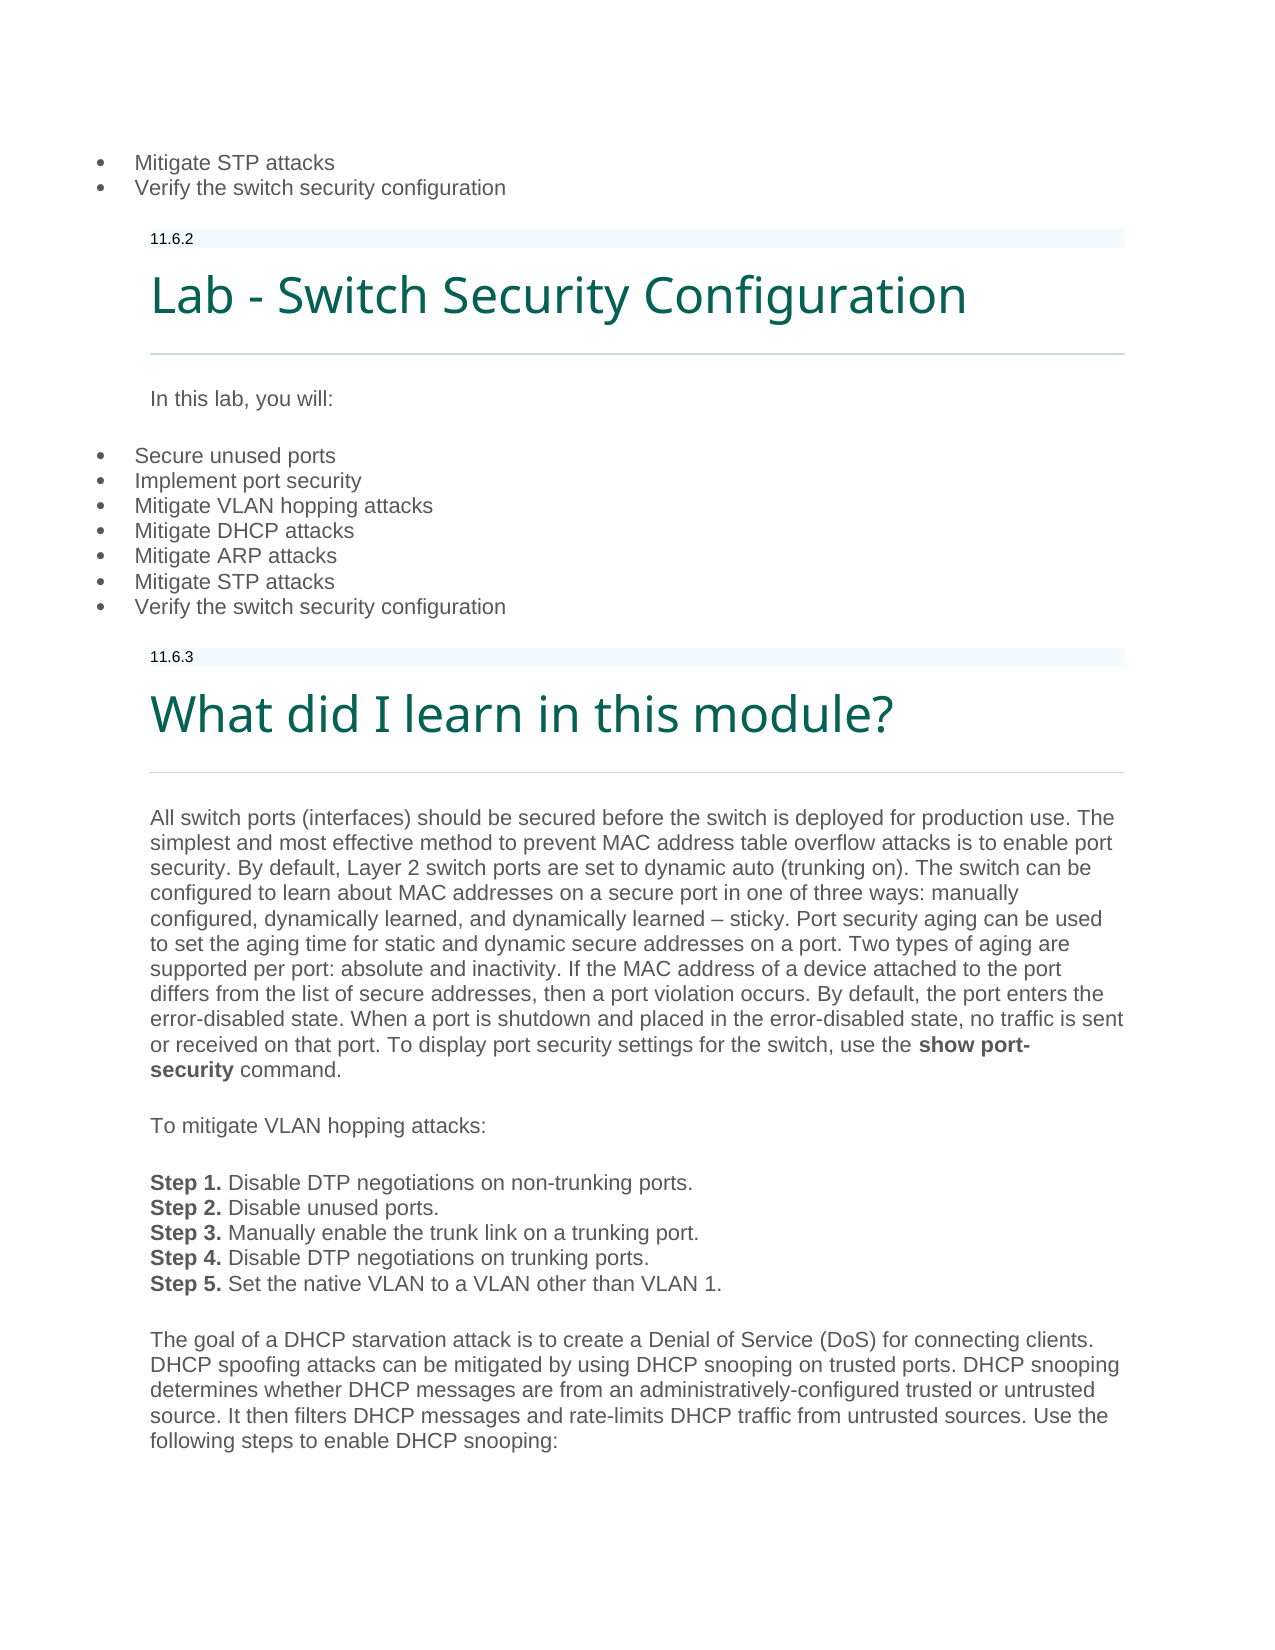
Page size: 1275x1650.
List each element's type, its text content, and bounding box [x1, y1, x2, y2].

list Mitigate STP attacks [97, 150, 1125, 175]
list Mitigate STP attacks [97, 568, 1125, 594]
list Mitigate DHCP attacks [97, 518, 1125, 543]
text All switch ports (interfaces) should be secured before the switch is deployed for production use. The simplest and most effective method to prevent MAC address table overflow attacks is to enable port security. By default, Layer 2 switch ports are set to dynamic auto (trunking on). The switch can be configured to learn about MAC addresses on a secure port in one of three ways: manually configured, dynamically learned, and dynamically learned – sticky. Port security aging can be used to set the aging time for static and dynamic secure addresses on a port. Two types of aging are supported per port: absolute and inactivity. If the MAC address of a device attached to the port differs from the list of secure addresses, then a port violation occurs. By default, the port enters the error-disabled state. When a port is shutdown and placed in the error-disabled state, no traffic is sent or received on that port. To display port security settings for the switch, use the show port-security command. [150, 804, 1125, 1082]
text The goal of a DHCP starvation attack is to create a Denial of Service (DoS) for connecting clients. DHCP spoofing attacks can be mitigated by using DHCP snooping on trusted ports. DHCP snooping determines whether DHCP messages are from an administratively-configured trusted or untrusted source. It then filters DHCP messages and rate-limits DHCP traffic from untrusted sources. Use the following steps to enable DHCP snooping: [150, 1327, 1125, 1453]
list Secure unused ports [97, 442, 1125, 468]
list Implement port security [97, 468, 1125, 493]
list Mitigate VLAN hopping attacks [97, 493, 1125, 518]
list Verify the switch security configuration [97, 175, 1125, 200]
list Mitigate ARP attacks [97, 543, 1125, 568]
text In this lab, you will: [150, 386, 1125, 411]
text 11.6.2 [150, 229, 1125, 248]
text Lab - Switch Security Configuration [150, 260, 1125, 353]
text What did I learn in this module? [150, 679, 1125, 772]
list Verify the switch security configuration [97, 594, 1125, 619]
text Step 1. Disable DTP negotiations on non-trunking ports. Step 2. Disable unused ports. Step 3. Manually enable the trunk link on a trunking port. Step 4. Disable DTP negotiations on trunking ports. Step 5. Set the native VLAN to a VLAN other than VLAN 1. [150, 1169, 1125, 1296]
text 11.6.3 [150, 648, 1125, 666]
text To mitigate VLAN hopping attacks: [150, 1113, 1125, 1138]
